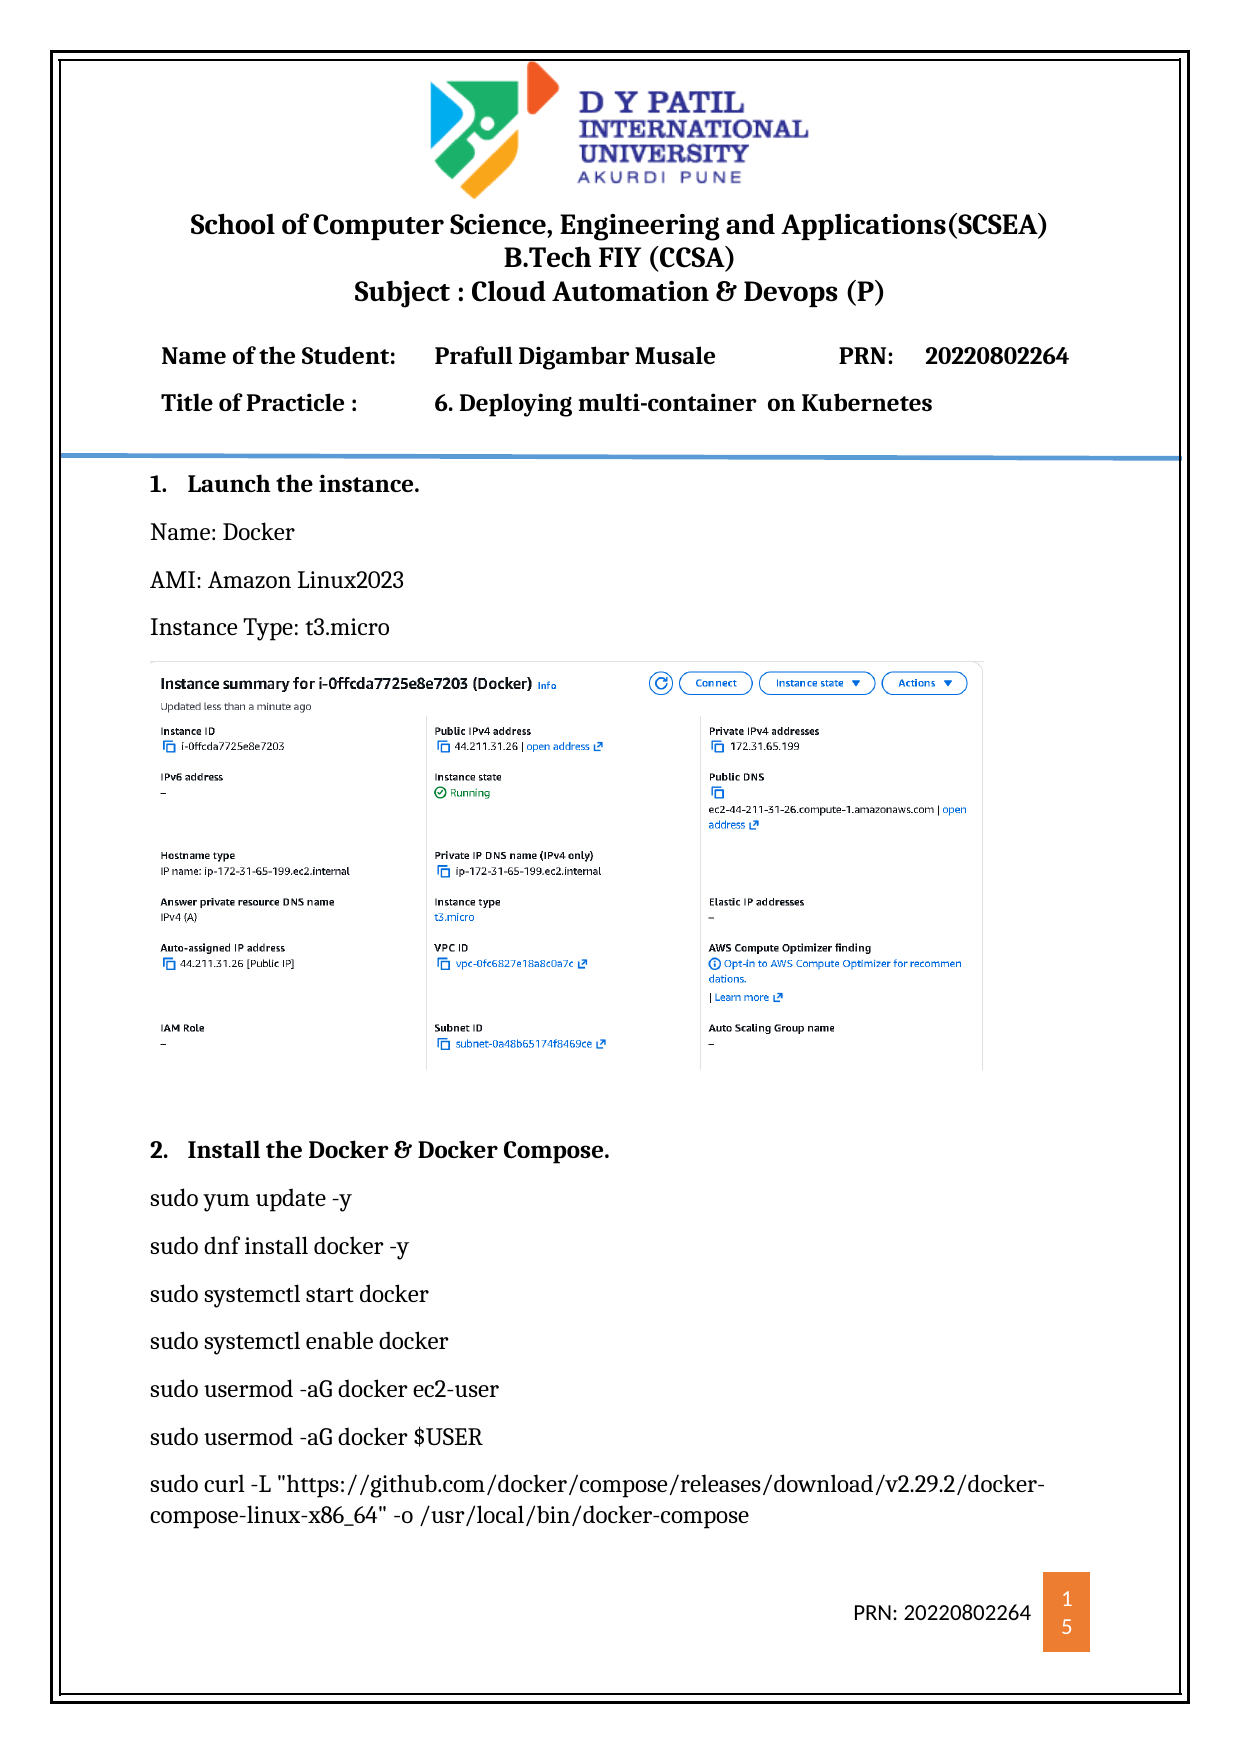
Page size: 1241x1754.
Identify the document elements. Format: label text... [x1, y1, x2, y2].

text Instance Type: t3.micro [150, 613, 1090, 642]
text AMI: Amazon Linux2023 [150, 566, 1090, 594]
list Install the Docker & Docker Compose. [150, 1136, 1090, 1165]
text sudo systemctl enable docker [150, 1327, 1090, 1356]
text sudo curl -L "https://github.com/docker/compose/releases/download/v2.29.2/docker-compose-linux-x86_64" -o /usr/local/bin/docker-compose [150, 1470, 1090, 1530]
picture [150, 661, 984, 1070]
list Launch the instance. [150, 470, 1090, 499]
text sudo dnf install docker -y [150, 1232, 1090, 1261]
text Name: Docker [150, 518, 1090, 547]
text sudo usermod -aG docker $USER [150, 1423, 1090, 1451]
text sudo usermod -aG docker ec2-user [150, 1375, 1090, 1404]
text sudo yum update -y [150, 1184, 1090, 1213]
text sudo systemctl start docker [150, 1279, 1090, 1308]
picture [430, 61, 809, 201]
